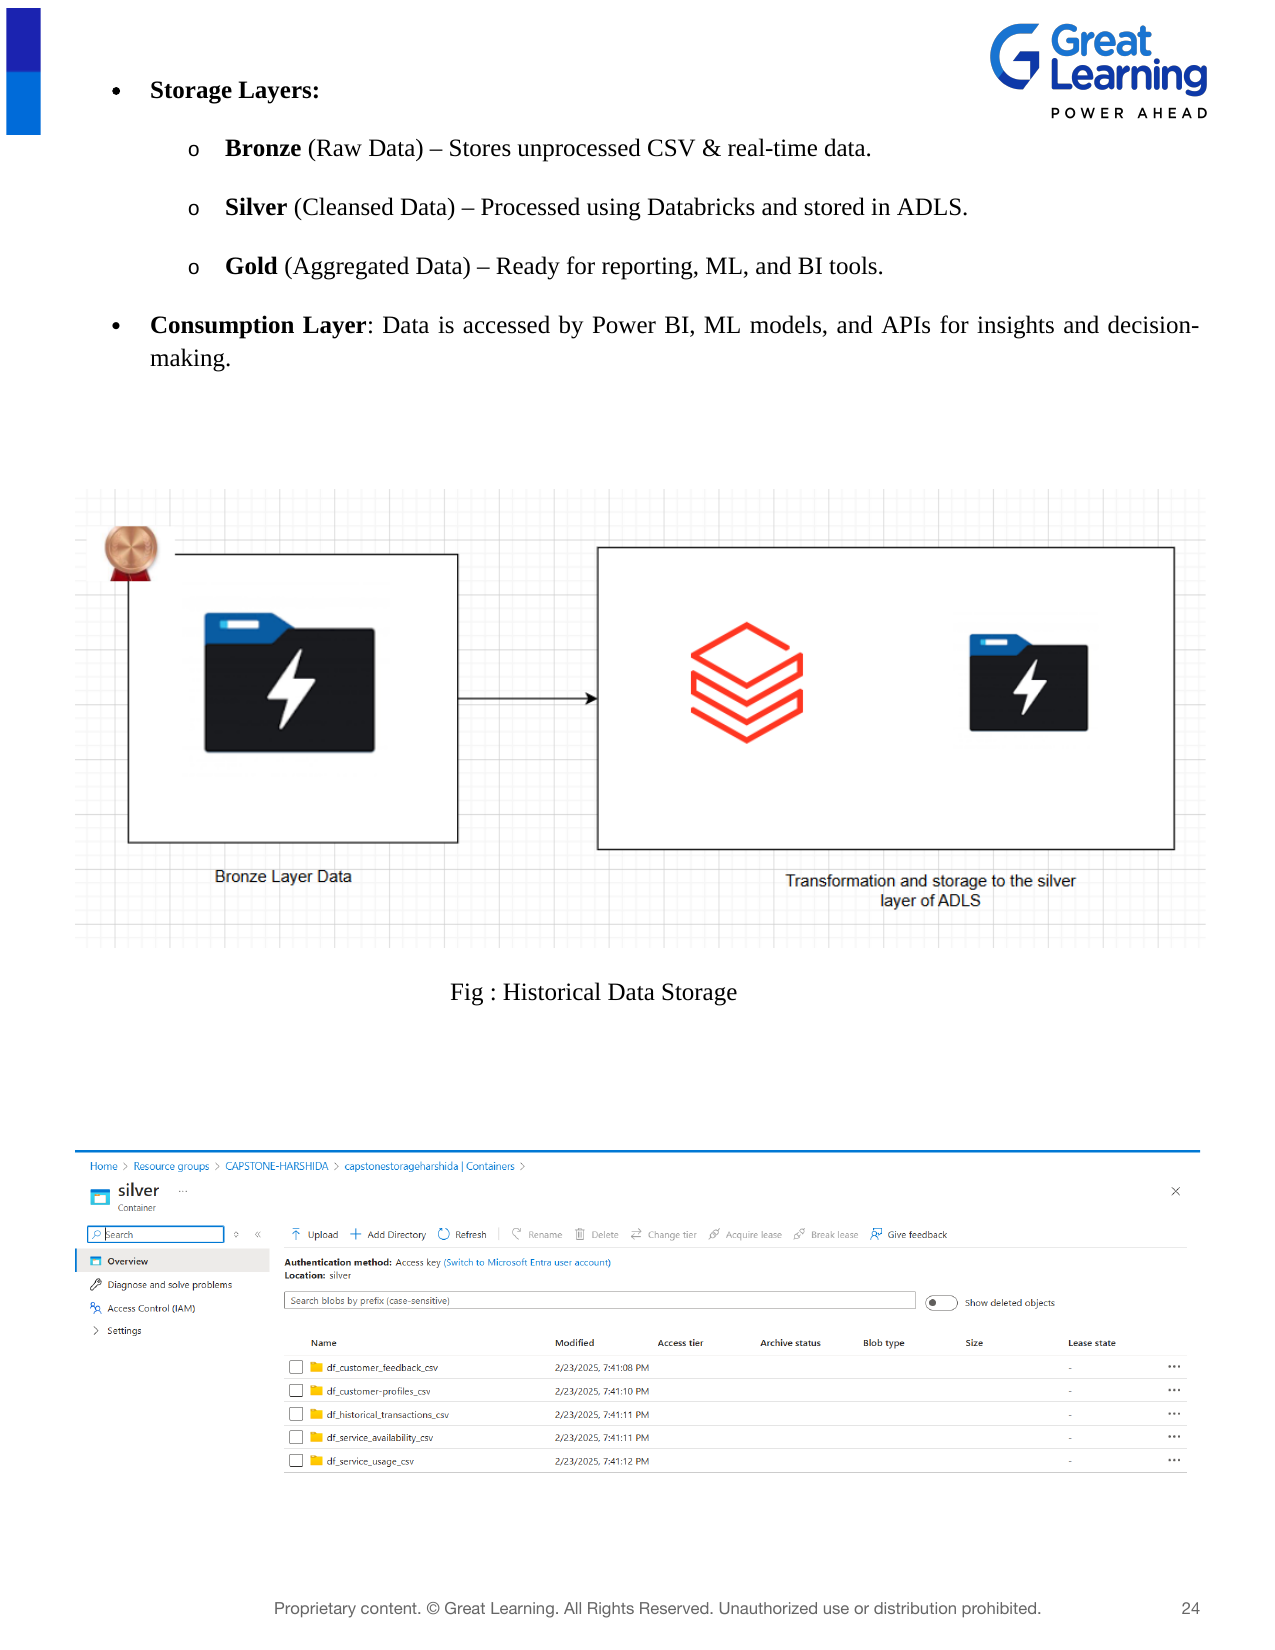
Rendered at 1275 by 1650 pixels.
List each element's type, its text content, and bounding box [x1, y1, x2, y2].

picture [956, 8, 1241, 134]
text Fig : Historical Data Storage [75, 977, 1200, 1006]
picture [75, 489, 1206, 948]
list Storage Layers: [112, 75, 1200, 104]
list Silver (Cleansed Data) – Processed using Databricks and stored in ADLS. [187, 192, 1200, 222]
list Consumption Layer: Data is accessed by Power BI, ML models, and APIs for insights and decision-making. [112, 310, 1200, 372]
picture [75, 1150, 1200, 1546]
picture [6, 8, 41, 135]
list Gold (Aggregated Data) – Ready for reporting, ML, and BI tools. [187, 251, 1200, 281]
list Bronze (Raw Data) – Stores unprocessed CSV & real-time data. [187, 133, 1200, 163]
